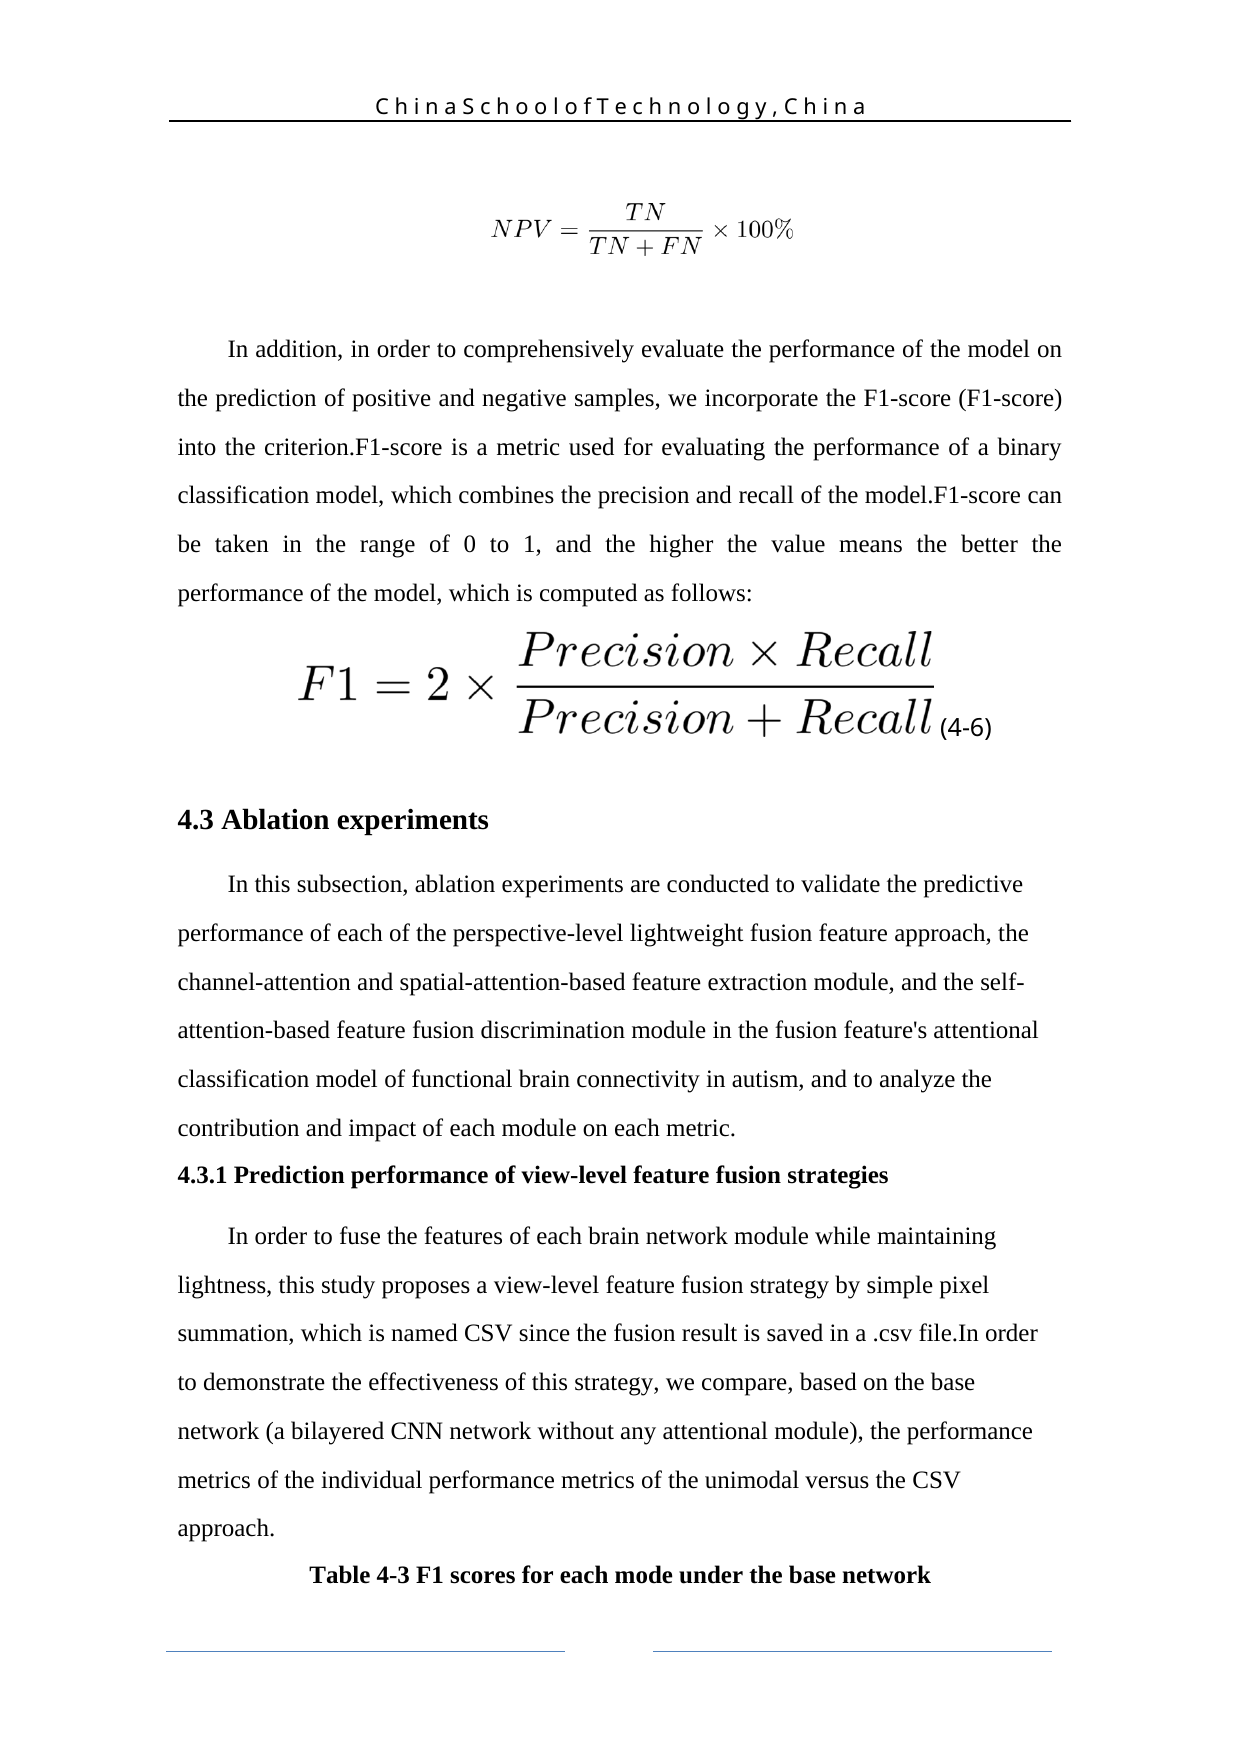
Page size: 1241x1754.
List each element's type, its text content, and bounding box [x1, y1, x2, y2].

text In addition, in order to comprehensively evaluate the performance of the model on the prediction of positive and negative samples, we incorporate the F1-score (F1-score) into the criterion.F1-score is a metric used for evaluating the performance of a binary classification model, which combines the precision and recall of the model.F1-score can be taken in the range of 0 to 1, and the higher the value means the better the performance of the model, which is computed as follows: [177, 332, 1063, 608]
text In order to fuse the features of each brain network module while maintaining lightness, this study proposes a view-level feature fusion strategy by simple pixel summation, which is named CSV since the fusion result is saved in a .csv file.In order to demonstrate the effectiveness of this strategy, we compare, based on the base network (a bilayered CNN network without any attentional module), the performance metrics of the individual performance metrics of the unimodal versus the CSV approach. [177, 1219, 1063, 1544]
picture [298, 631, 934, 737]
text 4.3.1 Prediction performance of view-level feature fusion strategies [177, 1158, 1063, 1190]
picture [491, 203, 793, 256]
text 4.3 Ablation experiments [177, 786, 1063, 851]
table_header Table 4-3 F1 scores for each mode under the base network [166, 1559, 1074, 1605]
text In this subsection, ablation experiments are conducted to validate the predictive performance of each of the perspective-level lightweight fusion feature approach, the channel-attention and spatial-attention-based feature extraction module, and the self-attention-based feature fusion discrimination module in the fusion feature's attentional classification model of functional brain connectivity in autism, and to analyze the contribution and impact of each module on each metric. [177, 867, 1063, 1143]
